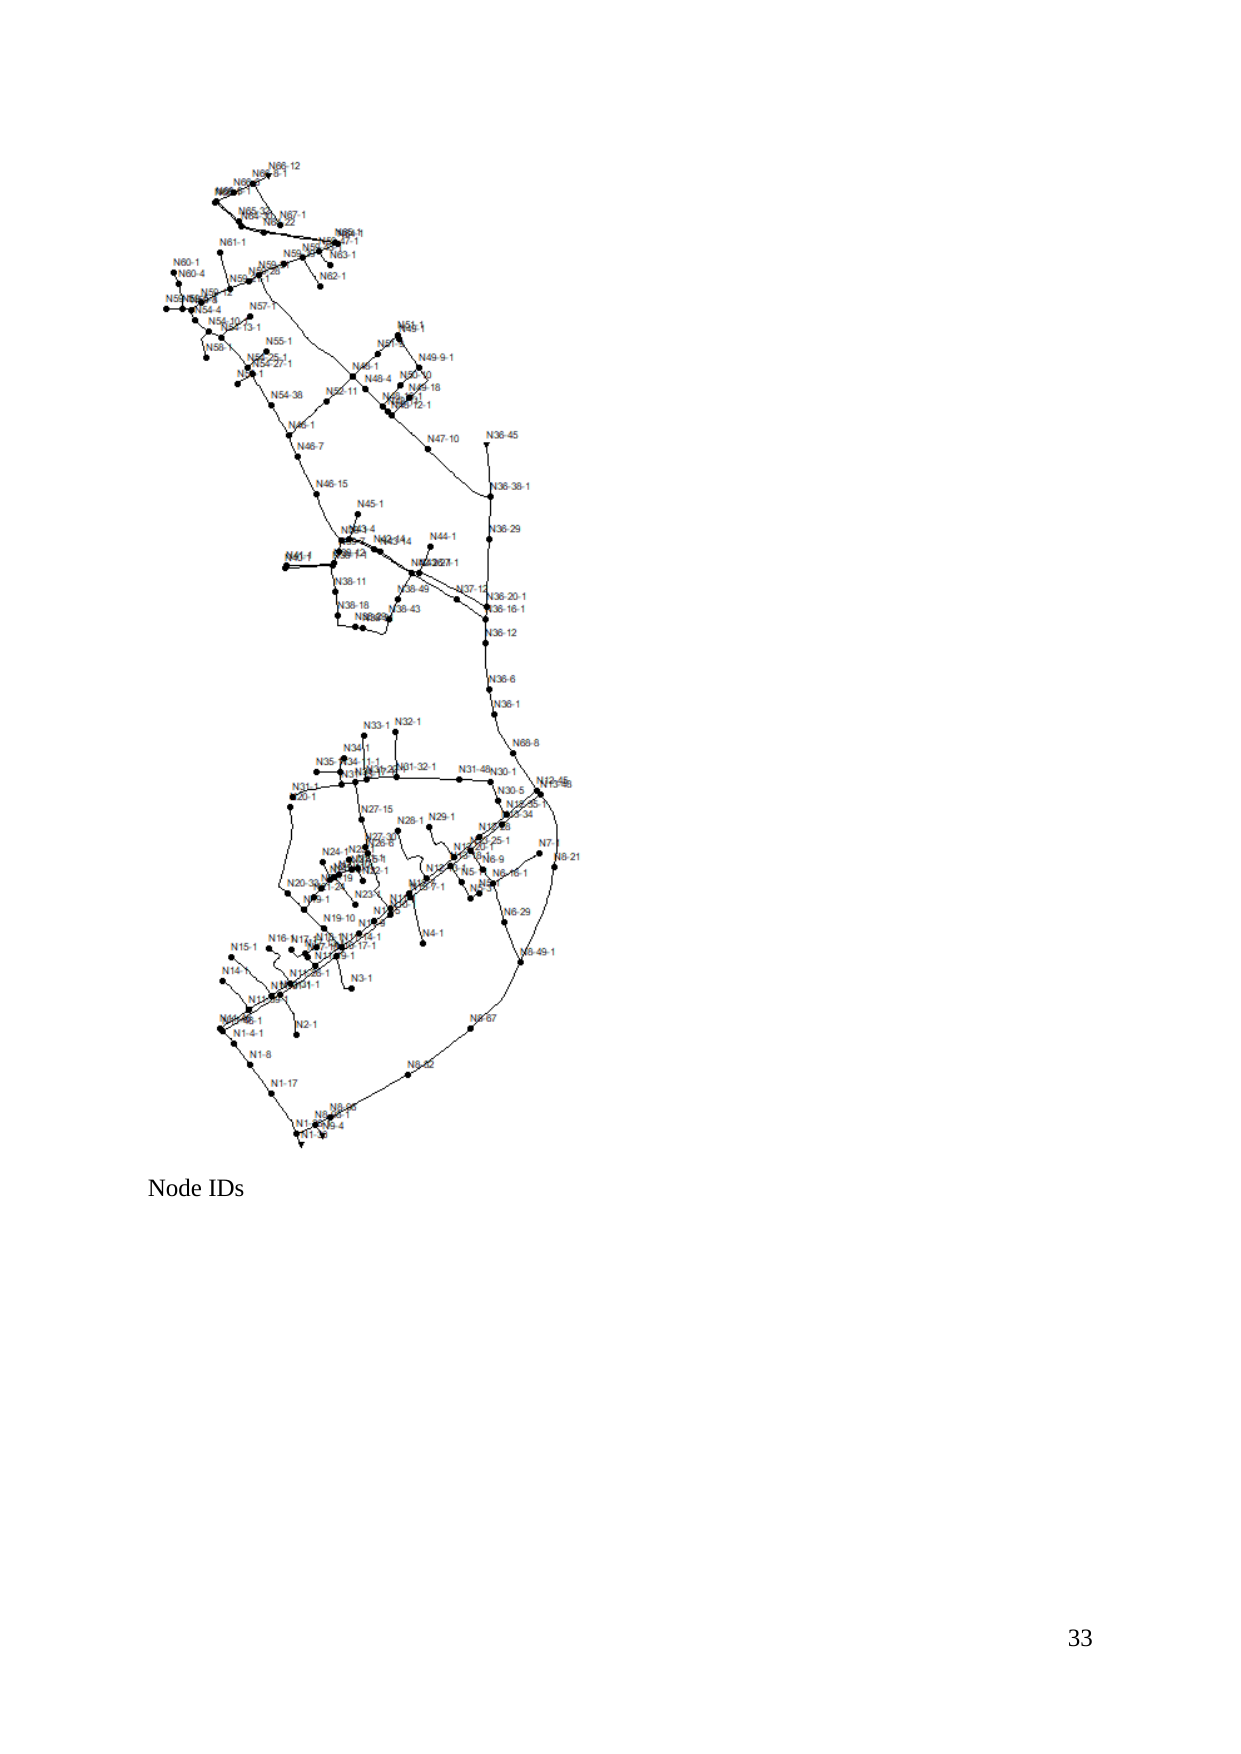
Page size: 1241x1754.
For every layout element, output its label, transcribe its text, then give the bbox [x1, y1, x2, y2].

text Node IDs [148, 1173, 1093, 1202]
picture [147, 147, 599, 1157]
